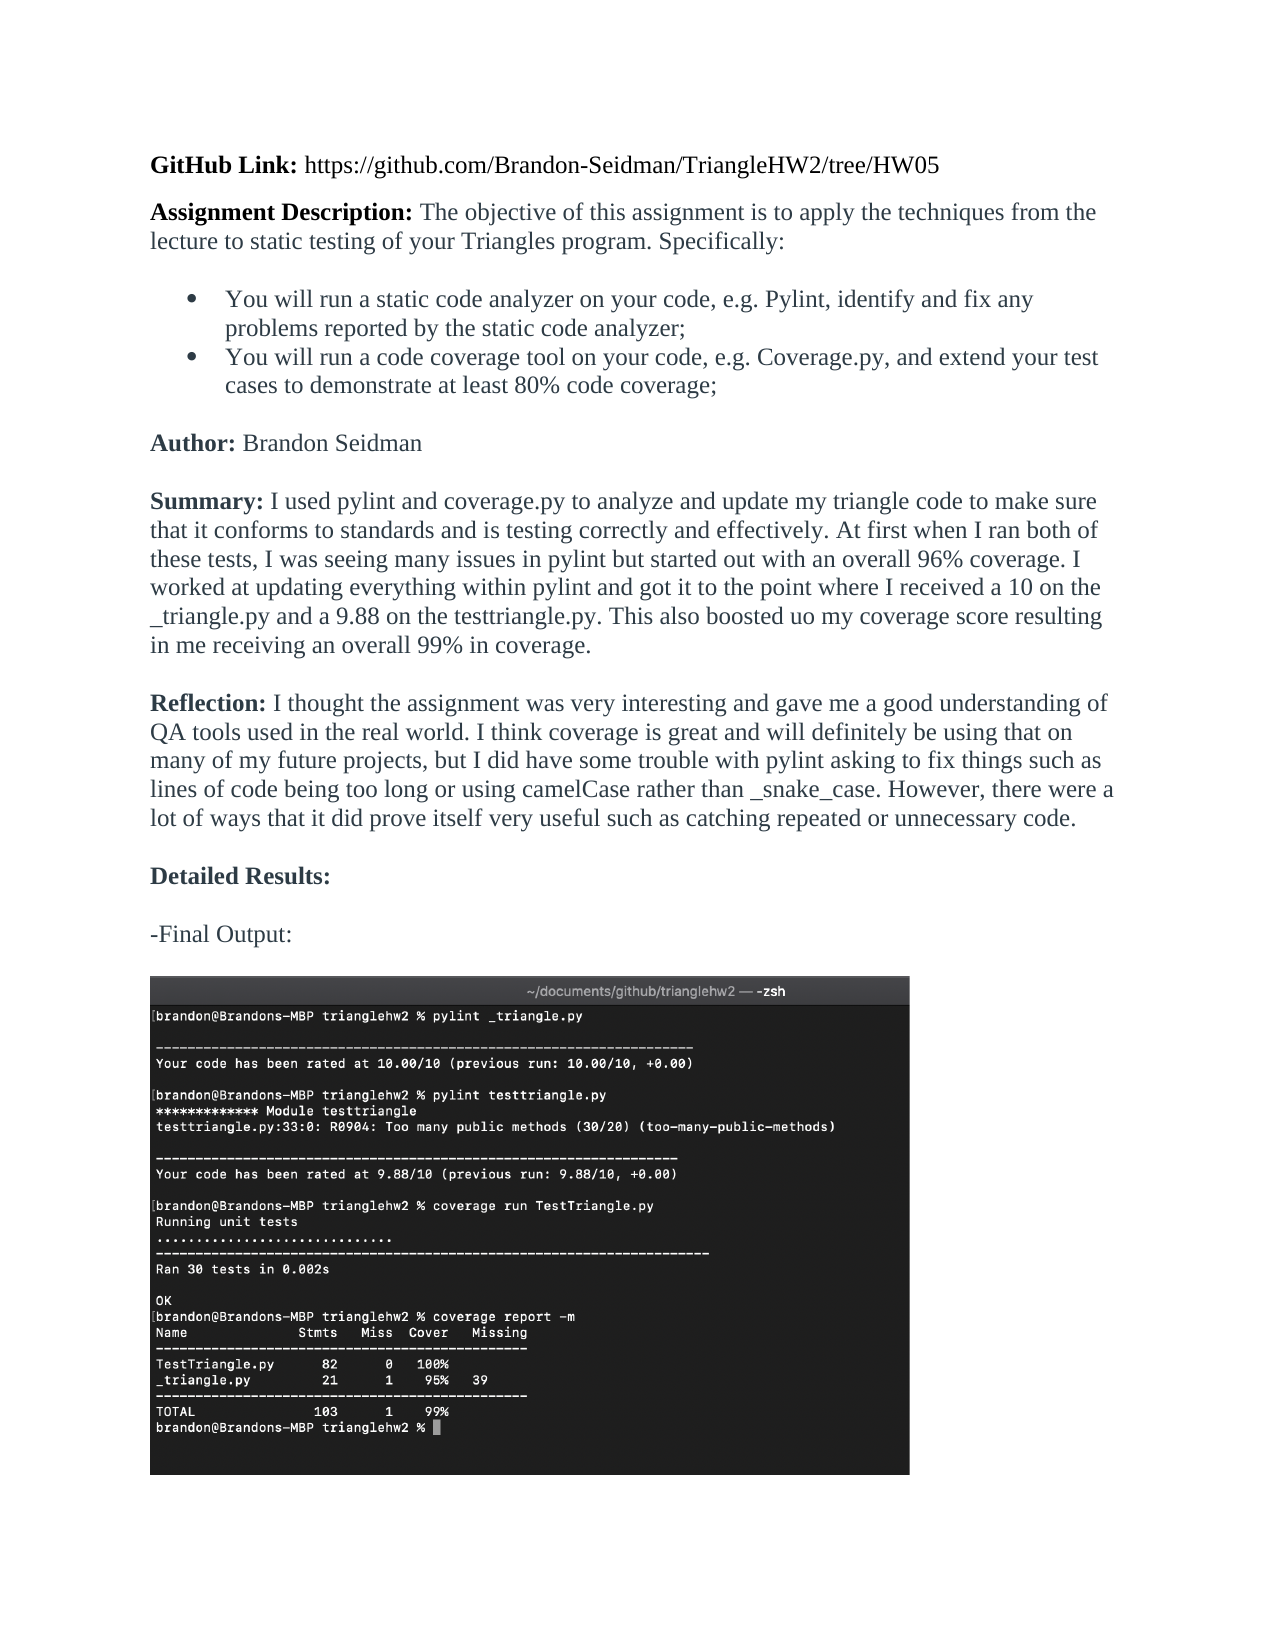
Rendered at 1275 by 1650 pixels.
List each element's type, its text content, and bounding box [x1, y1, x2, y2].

text Author: Brandon Seidman [150, 428, 1125, 457]
text Summary: I used pylint and coverage.py to analyze and update my triangle code to make sure that it conforms to standards and is testing correctly and effectively. At first when I ran both of these tests, I was seeing many issues in pylint but started out with an overall 96% coverage. I worked at updating everything within pylint and got it to the point where I received a 10 on the _triangle.py and a 9.88 on the testtriangle.py. This also boosted uo my coverage score resulting in me receiving an overall 99% in coverage. [150, 486, 1125, 659]
text Reflection: I thought the assignment was very interesting and gave me a good understanding of QA tools used in the real world. I think coverage is great and will definitely be using that on many of my future projects, but I did have some trouble with pylint asking to fix things such as lines of code being too long or using camelCase rather than _snake_case. However, there were a lot of ways that it did prove itself very useful such as catching repeated or unnecessary code. [150, 688, 1125, 832]
list You will run a code coverage tool on your code, e.g. Coverage.py, and extend your test cases to demonstrate at least 80% code coverage; [187, 342, 1125, 399]
list You will run a static code analyzer on your code, e.g. Pylint, identify and fix any problems reported by the static code analyzer; [187, 284, 1125, 342]
text Detailed Results: [150, 861, 1125, 889]
text GitHub Link: https://github.com/Brandon-Seidman/TriangleHW2/tree/HW05 [150, 150, 1125, 179]
picture [150, 976, 910, 1475]
text Assignment Description: The objective of this assignment is to apply the techniques from the lecture to static testing of your Triangles program. Specifically: [150, 197, 1125, 255]
text -Final Output: [150, 919, 1125, 947]
